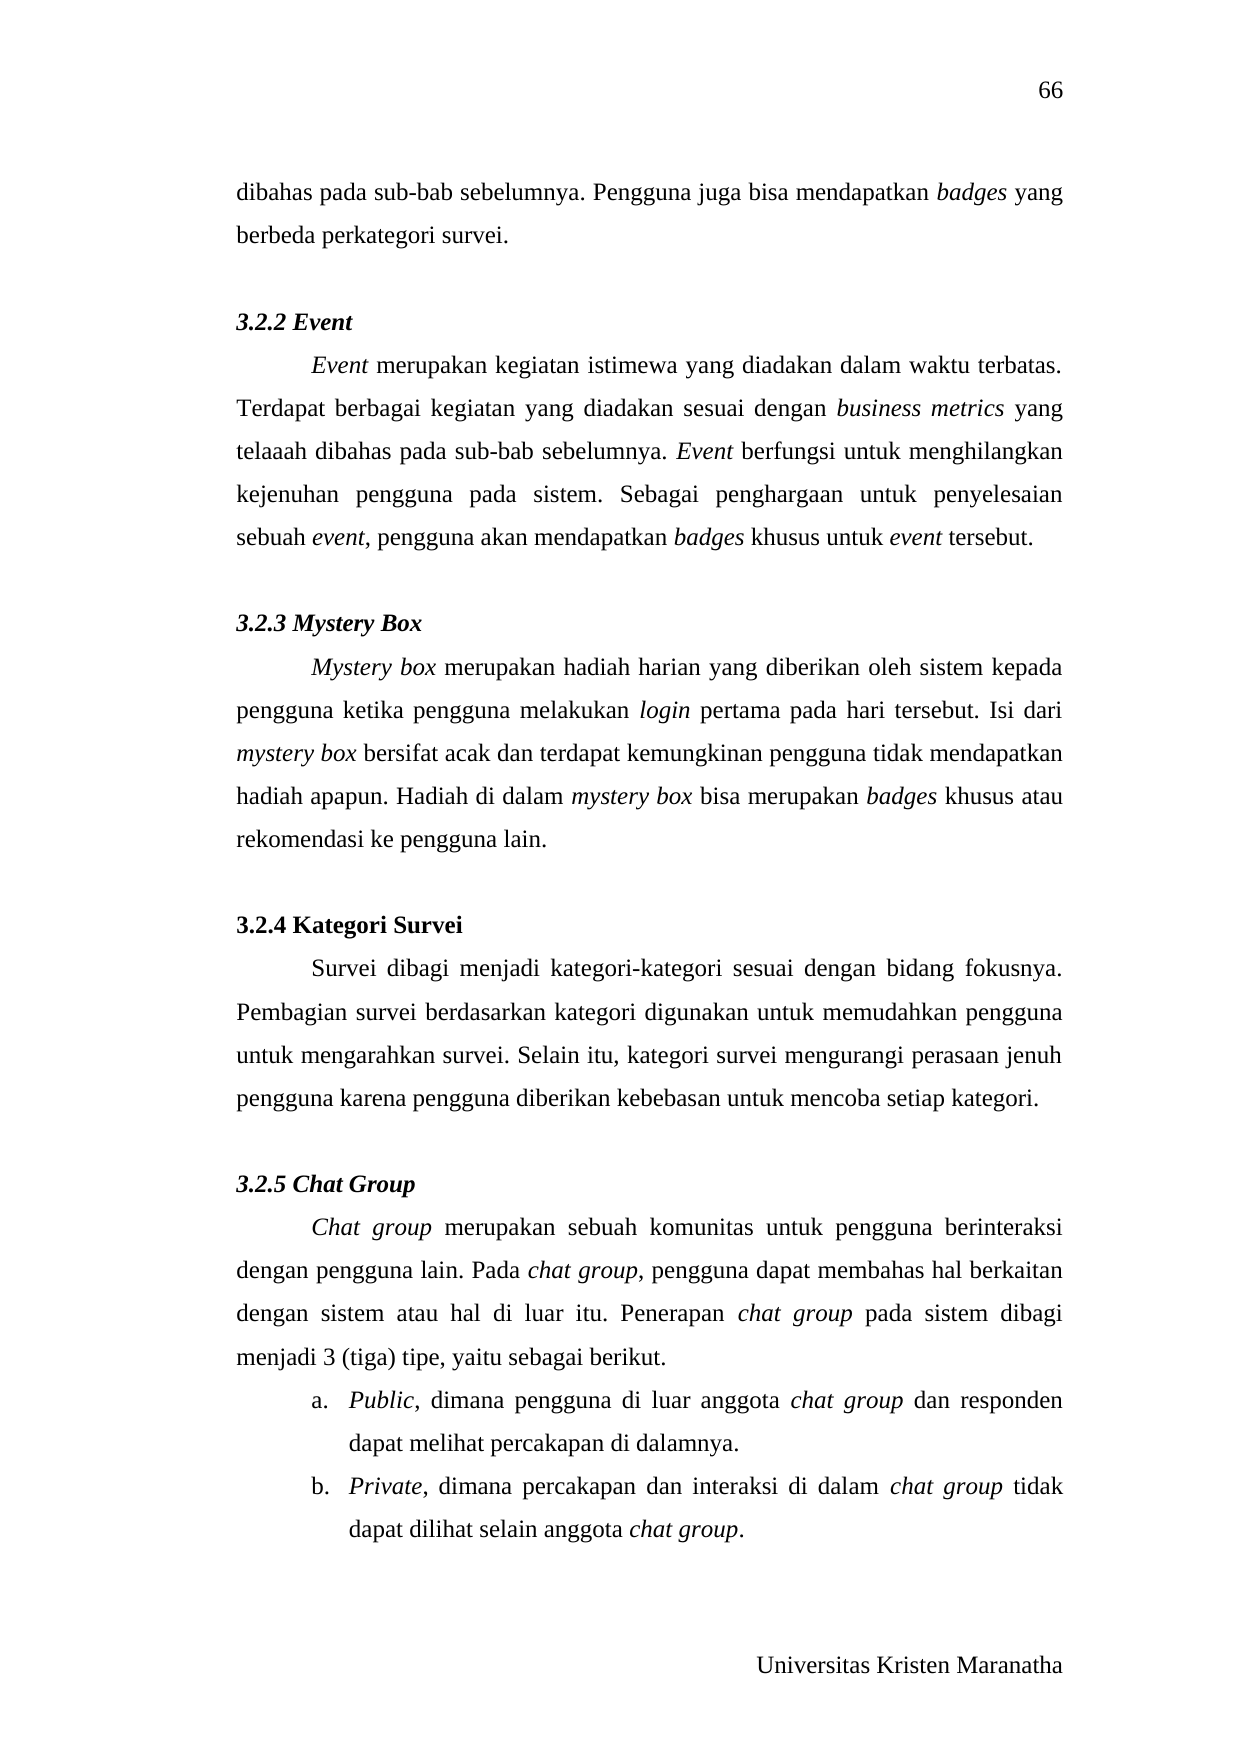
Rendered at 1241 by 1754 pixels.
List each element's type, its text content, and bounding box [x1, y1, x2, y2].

subtitle Mystery Box [236, 608, 1063, 637]
text Event merupakan kegiatan istimewa yang diadakan dalam waktu terbatas. Terdapat berbagai kegiatan yang diadakan sesuai dengan business metrics yang telaaah dibahas pada sub-bab sebelumnya. Event berfungsi untuk menghilangkan kejenuhan pengguna pada sistem. Sebagai penghargaan untuk penyelesaian sebuah event, pengguna akan mendapatkan badges khusus untuk event tersebut. [236, 350, 1063, 551]
text Mystery box merupakan hadiah harian yang diberikan oleh sistem kepada pengguna ketika pengguna melakukan login pertama pada hari tersebut. Isi dari mystery box bersifat acak dan terdapat kemungkinan pengguna tidak mendapatkan hadiah apapun. Hadiah di dalam mystery box bisa merupakan badges khusus atau rekomendasi ke pengguna lain. [236, 652, 1063, 853]
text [236, 177, 1063, 249]
subtitle Event [236, 307, 1063, 335]
subtitle Chat Group [236, 1169, 1063, 1198]
subtitle Kategori Survei [236, 910, 1063, 939]
text Survei dibagi menjadi kategori-kategori sesuai dengan bidang fokusnya. Pembagian survei berdasarkan kategori digunakan untuk memudahkan pengguna untuk mengarahkan survei. Selain itu, kategori survei mengurangi perasaan jenuh pengguna karena pengguna diberikan kebebasan untuk mencoba setiap kategori. [236, 953, 1063, 1112]
list Private, dimana percakapan dan interaksi di dalam chat group tidak dapat dilihat selain anggota chat group. [311, 1471, 1063, 1543]
text Chat group merupakan sebuah komunitas untuk pengguna berinteraksi dengan pengguna lain. Pada chat group, pengguna dapat membahas hal berkaitan dengan sistem atau hal di luar itu. Penerapan chat group pada sistem dibagi menjadi 3 (tiga) tipe, yaitu sebagai berikut. [236, 1212, 1063, 1370]
list Public, dimana pengguna di luar anggota chat group dan responden dapat melihat percakapan di dalamnya. [311, 1385, 1063, 1457]
